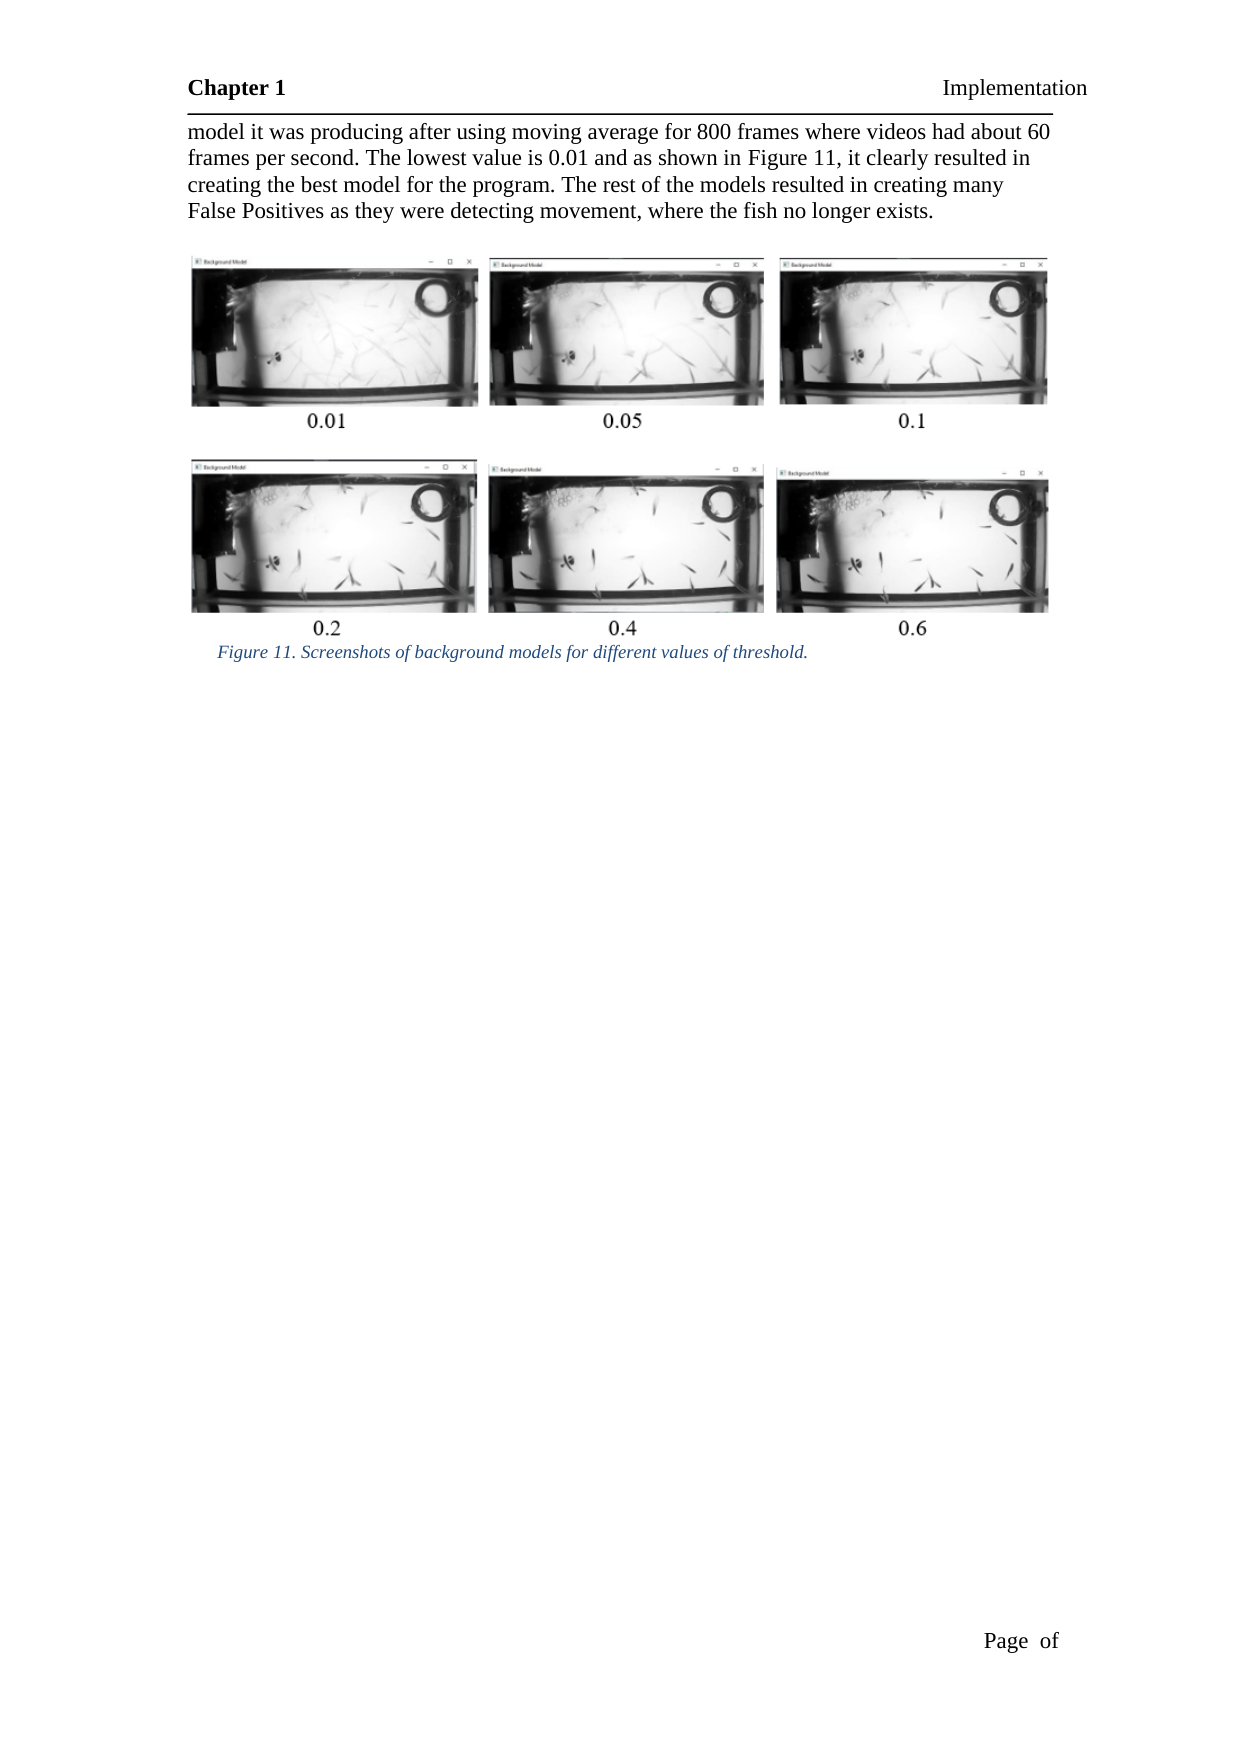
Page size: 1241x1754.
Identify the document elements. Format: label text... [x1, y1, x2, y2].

picture [187, 250, 1053, 641]
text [187, 118, 1053, 223]
